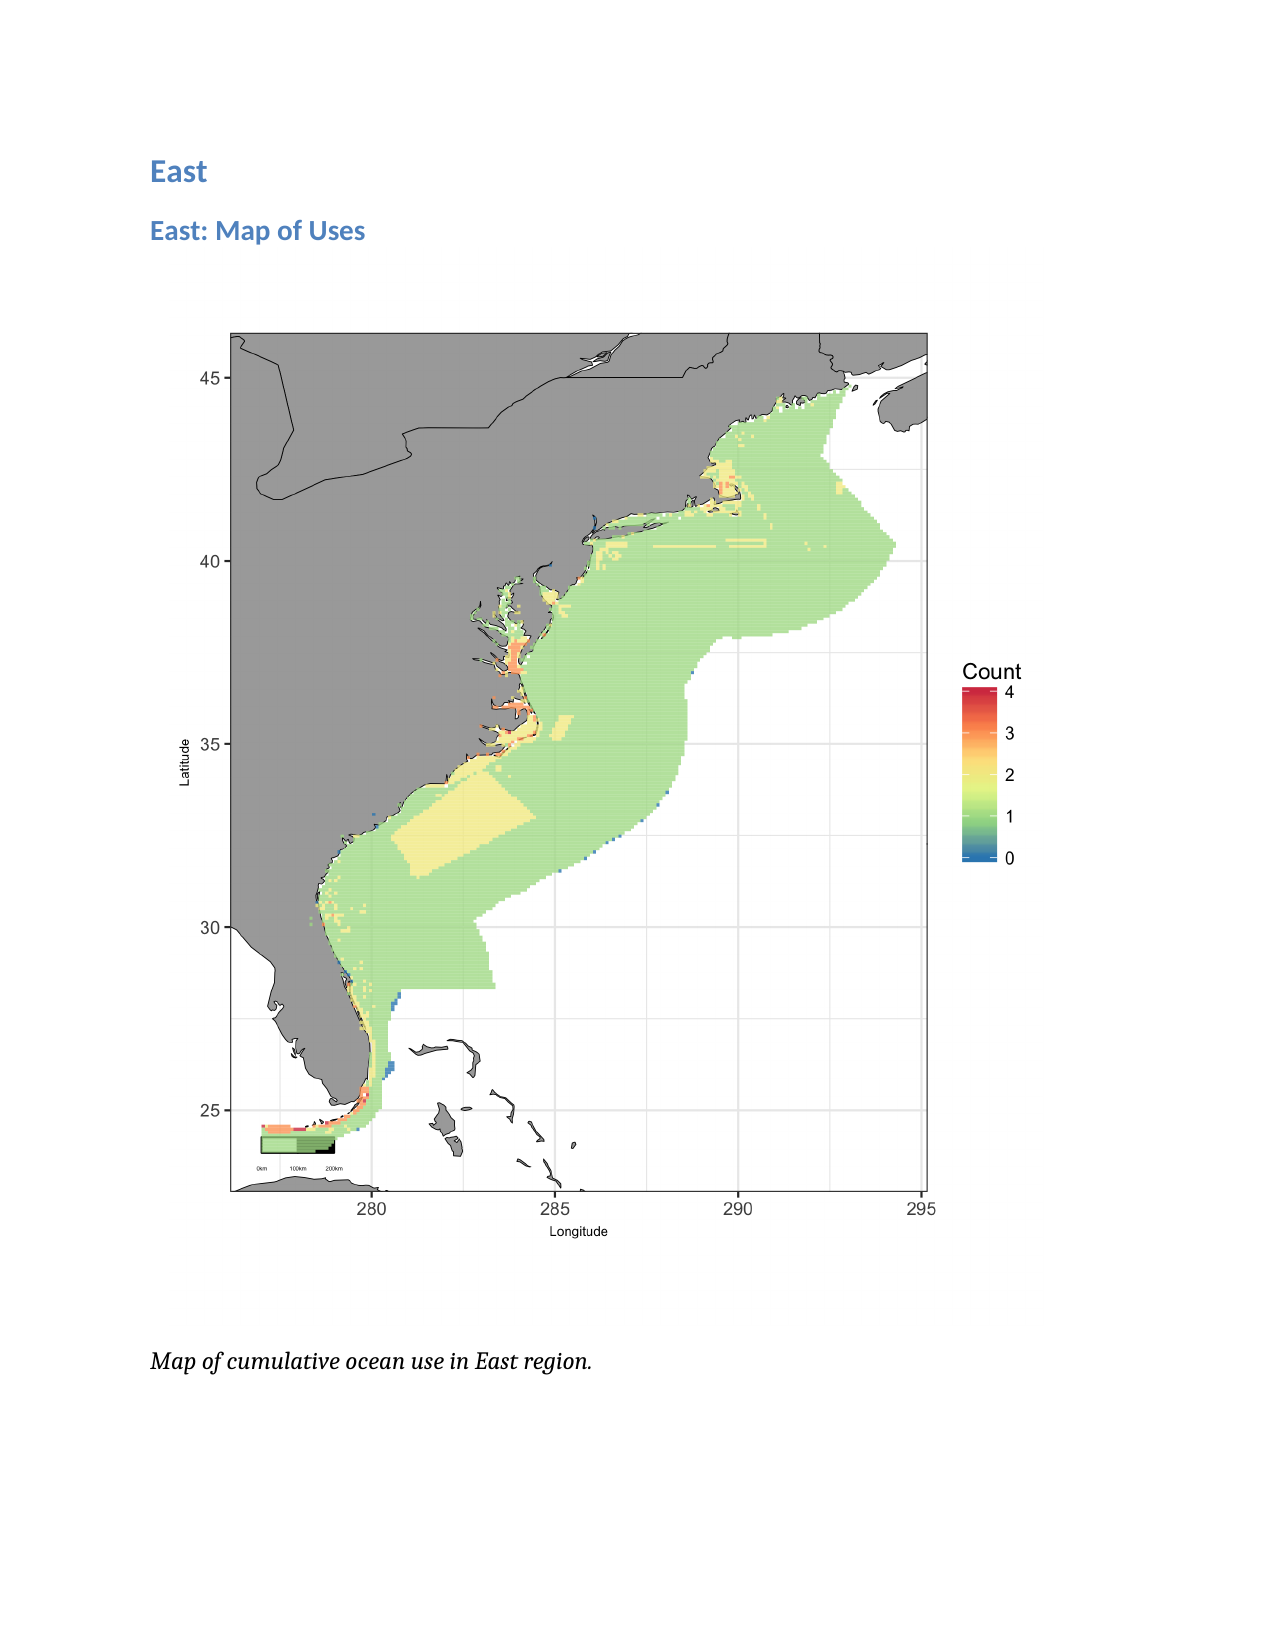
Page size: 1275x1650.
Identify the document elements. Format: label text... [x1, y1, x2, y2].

text Map of cumulative ocean use in East region. [150, 1347, 1125, 1376]
subtitle East [150, 150, 1125, 191]
subtitle East: Map of Uses [150, 212, 1125, 247]
picture [168, 247, 1044, 1326]
